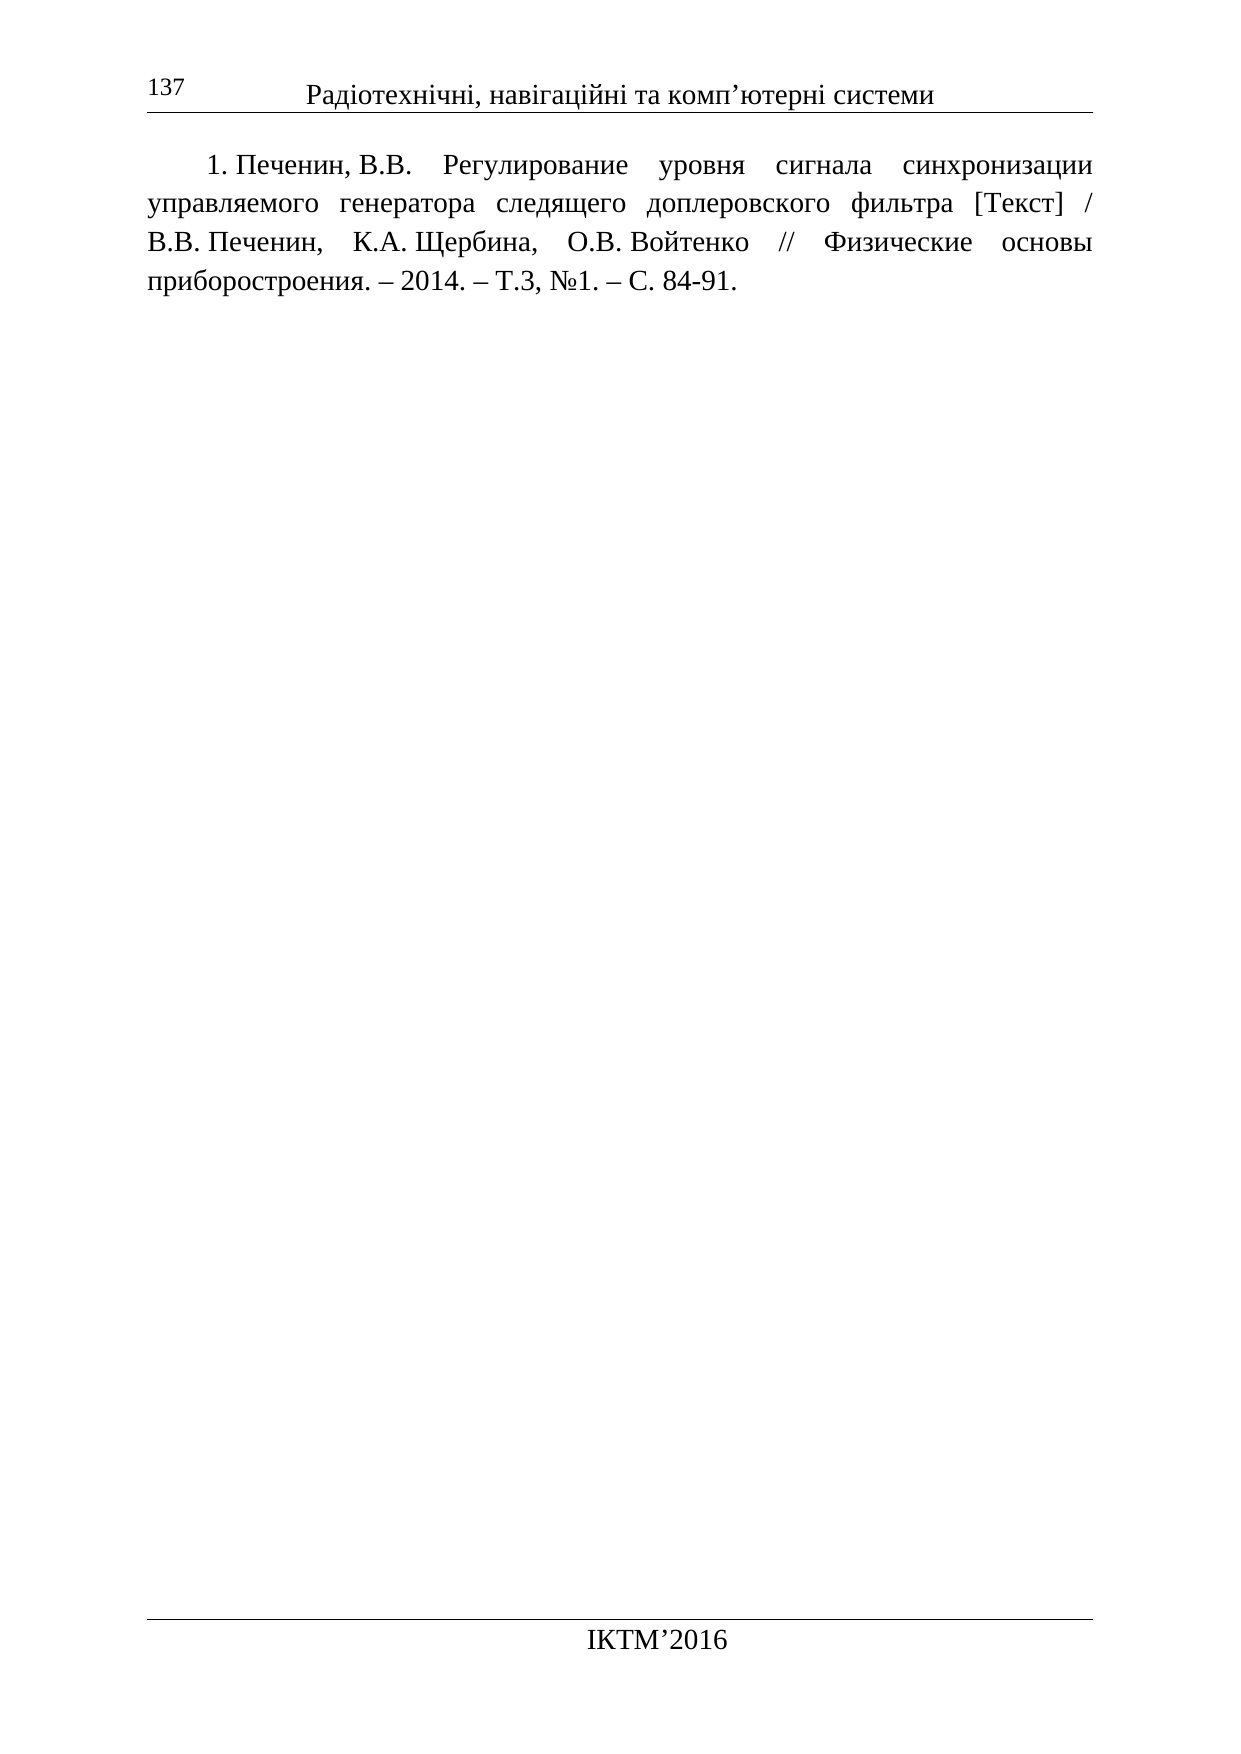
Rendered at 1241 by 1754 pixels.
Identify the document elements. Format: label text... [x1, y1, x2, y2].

list 1. Печенин, В.В. Регулирование уровня сигнала синхронизации управляемого генератора следящего доплеровского фильтра [Текст] / В.В. Печенин, К.А. Щербина, О.В. Войтенко // Физические основы приборостроения. – 2014. – Т.3, №1. – С. 84-91. [147, 147, 1093, 296]
